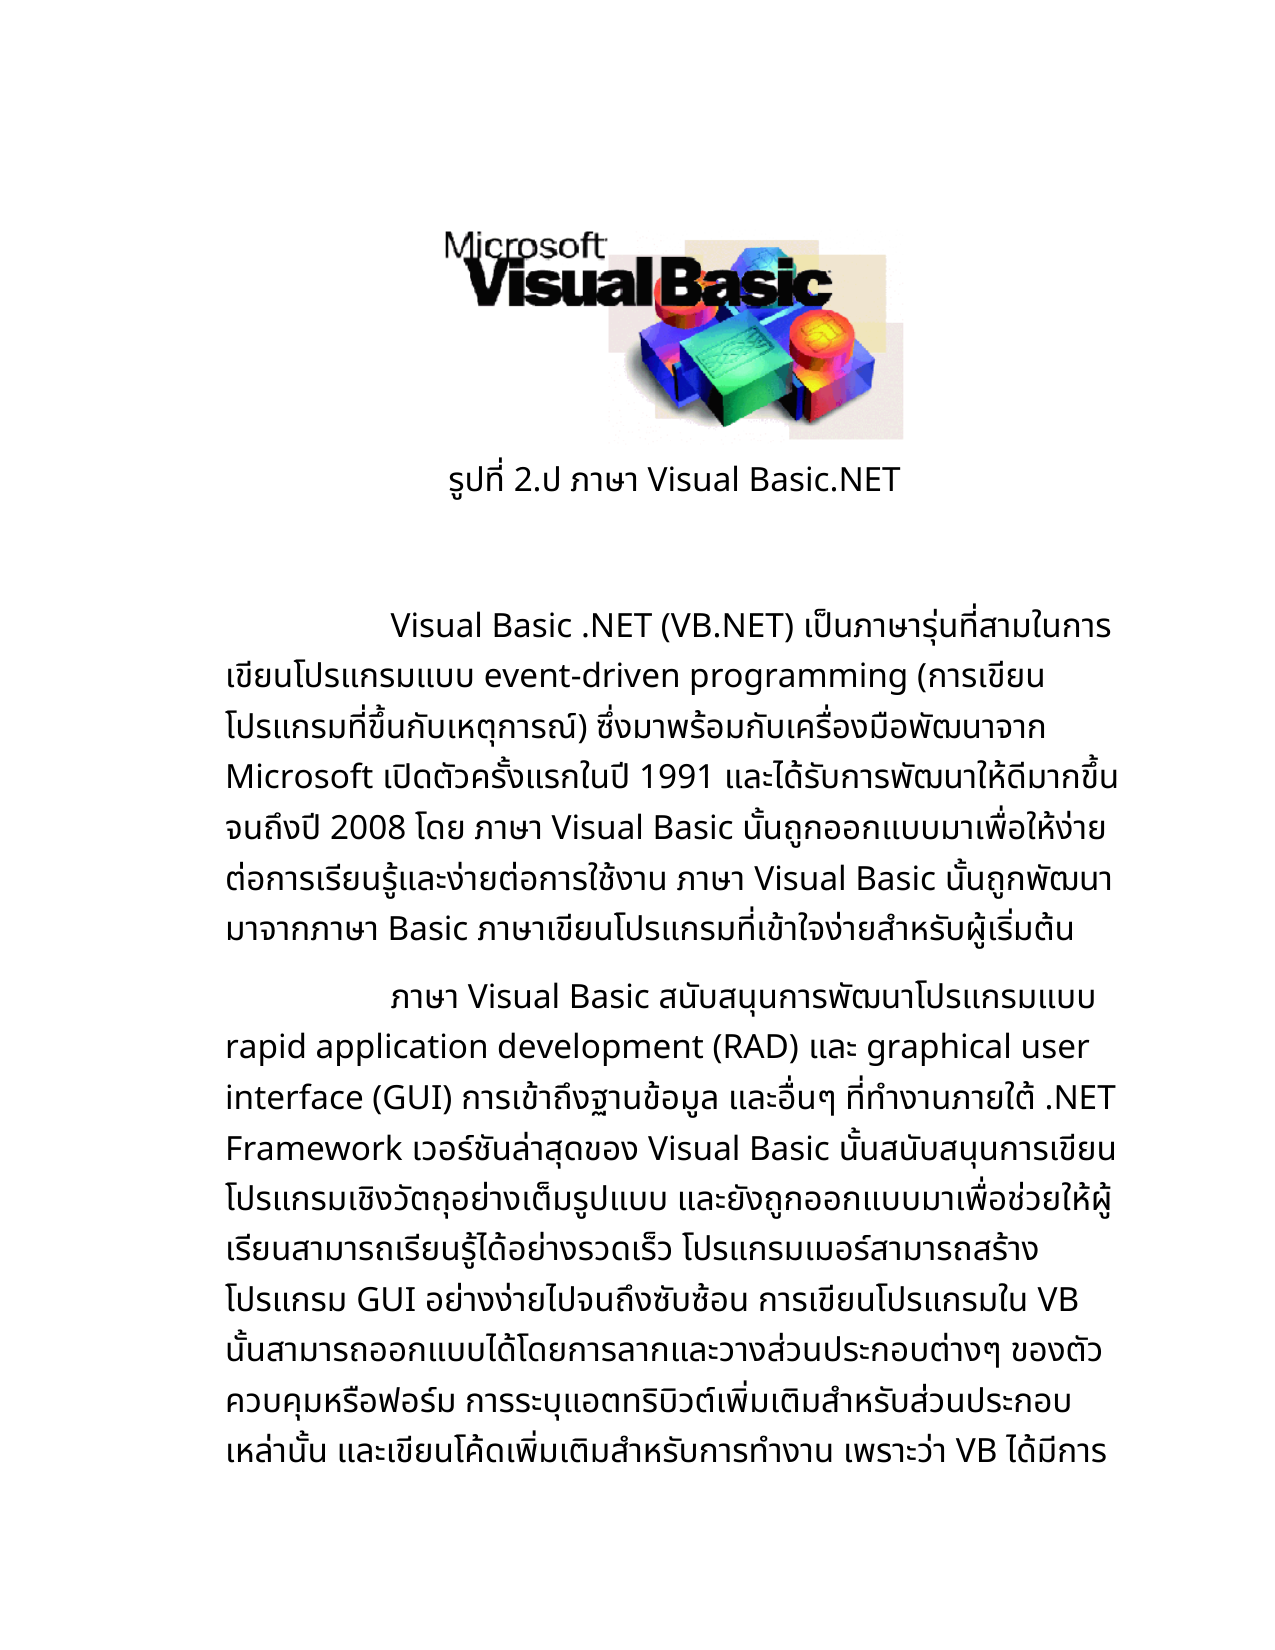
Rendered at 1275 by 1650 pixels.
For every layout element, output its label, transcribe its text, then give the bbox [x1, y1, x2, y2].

text Visual Basic .NET (VB.NET) เป็นภาษารุ่นที่สามในการเขียนโปรแกรมแบบ event-driven programming (การเขียนโปรแกรมที่ขึ้นกับเหตุการณ์) ซึ่งมาพร้อมกับเครื่องมือพัฒนาจาก Microsoft เปิดตัวครั้งแรกในปี 1991 และได้รับการพัฒนาให้ดีมากขึ้นจนถึงปี 2008 โดย ภาษา Visual Basic นั้นถูกออกแบบมาเพื่อให้ง่ายต่อการเรียนรู้และง่ายต่อการใช้งาน ภาษา Visual Basic นั้นถูกพัฒนามาจากภาษา Basic ภาษาเขียนโปรแกรมที่เข้าใจง่ายสำหรับผู้เริ่มต้น [225, 601, 1125, 956]
table_header รูปที่ 2.ป ภาษา Visual Basic.NET [225, 225, 1124, 539]
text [225, 972, 1125, 1478]
picture [426, 225, 923, 456]
